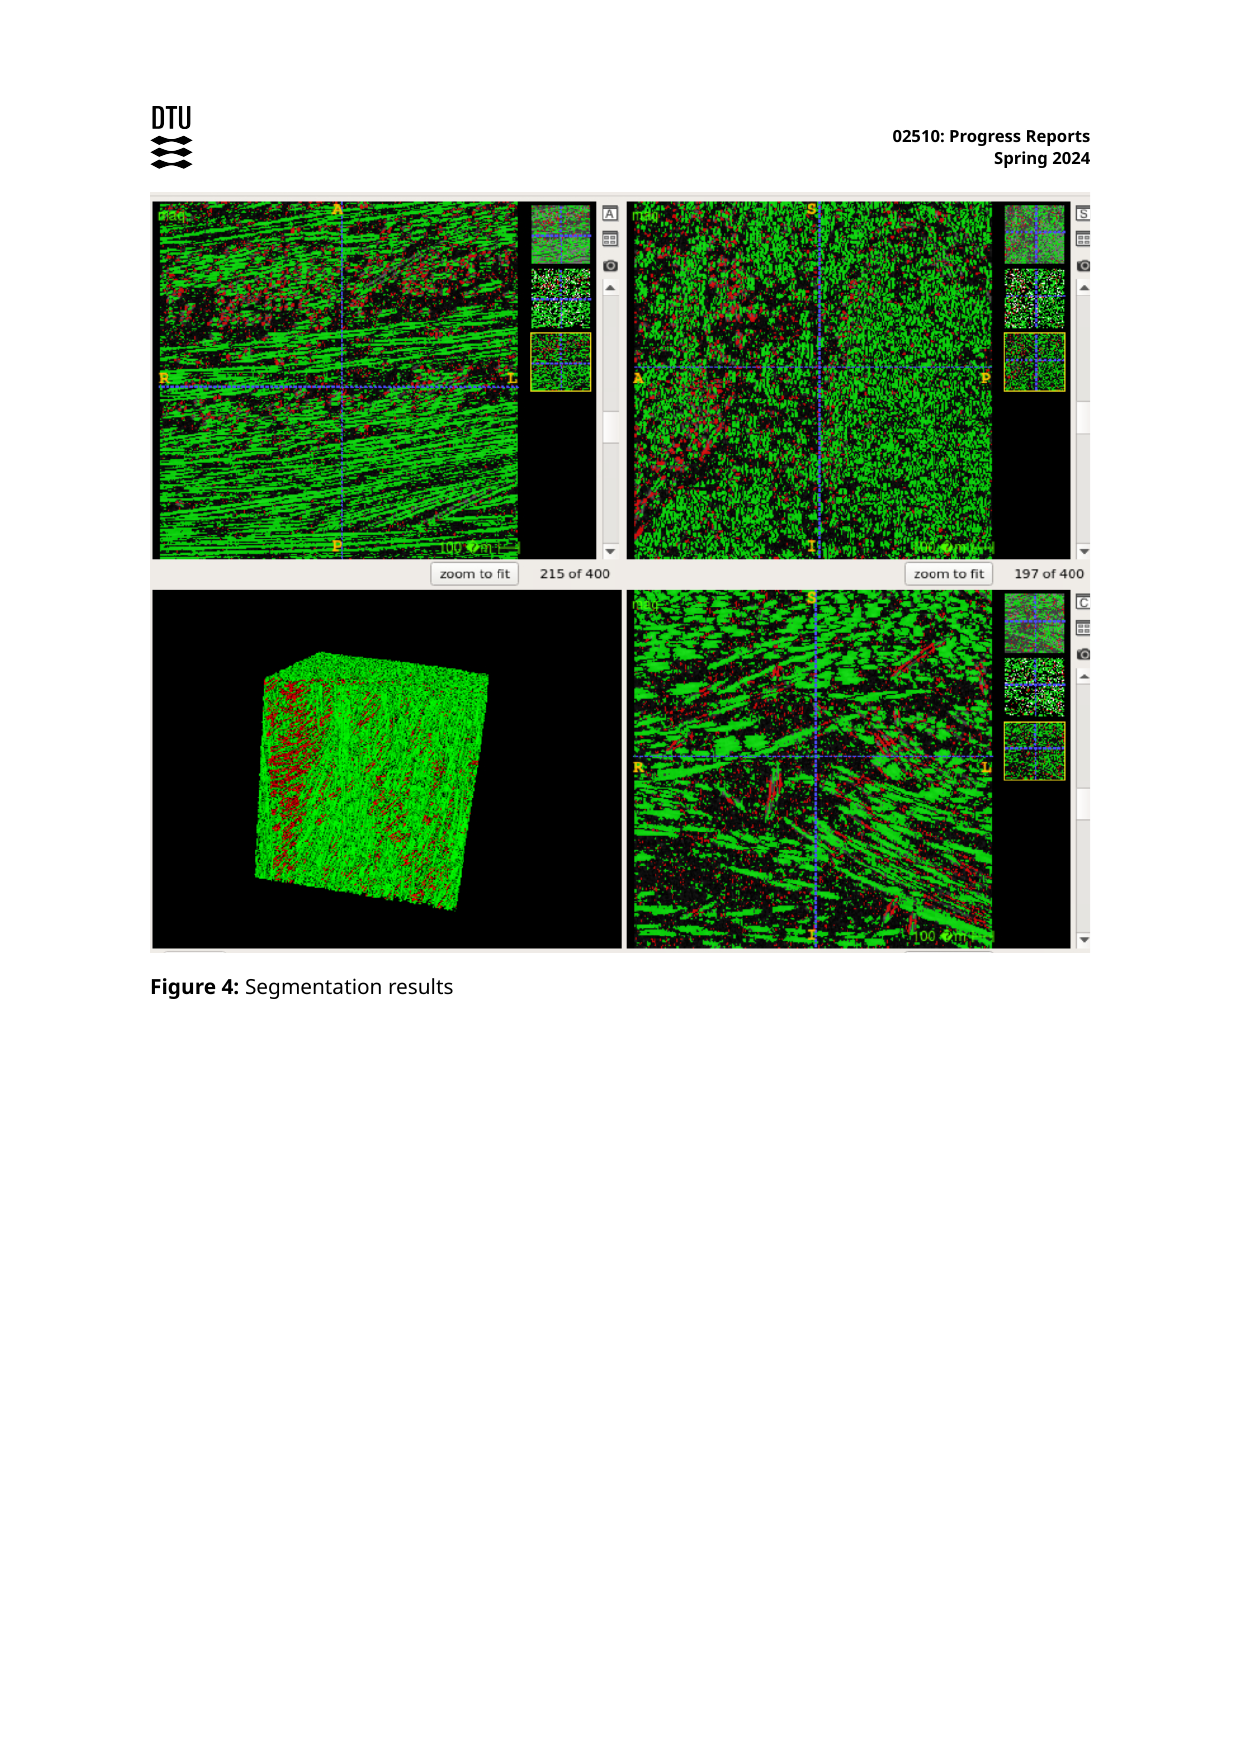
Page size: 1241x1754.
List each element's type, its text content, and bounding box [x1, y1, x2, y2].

text Figure 4: Segmentation results [150, 972, 1090, 1001]
picture [150, 192, 1091, 953]
picture [150, 106, 193, 169]
